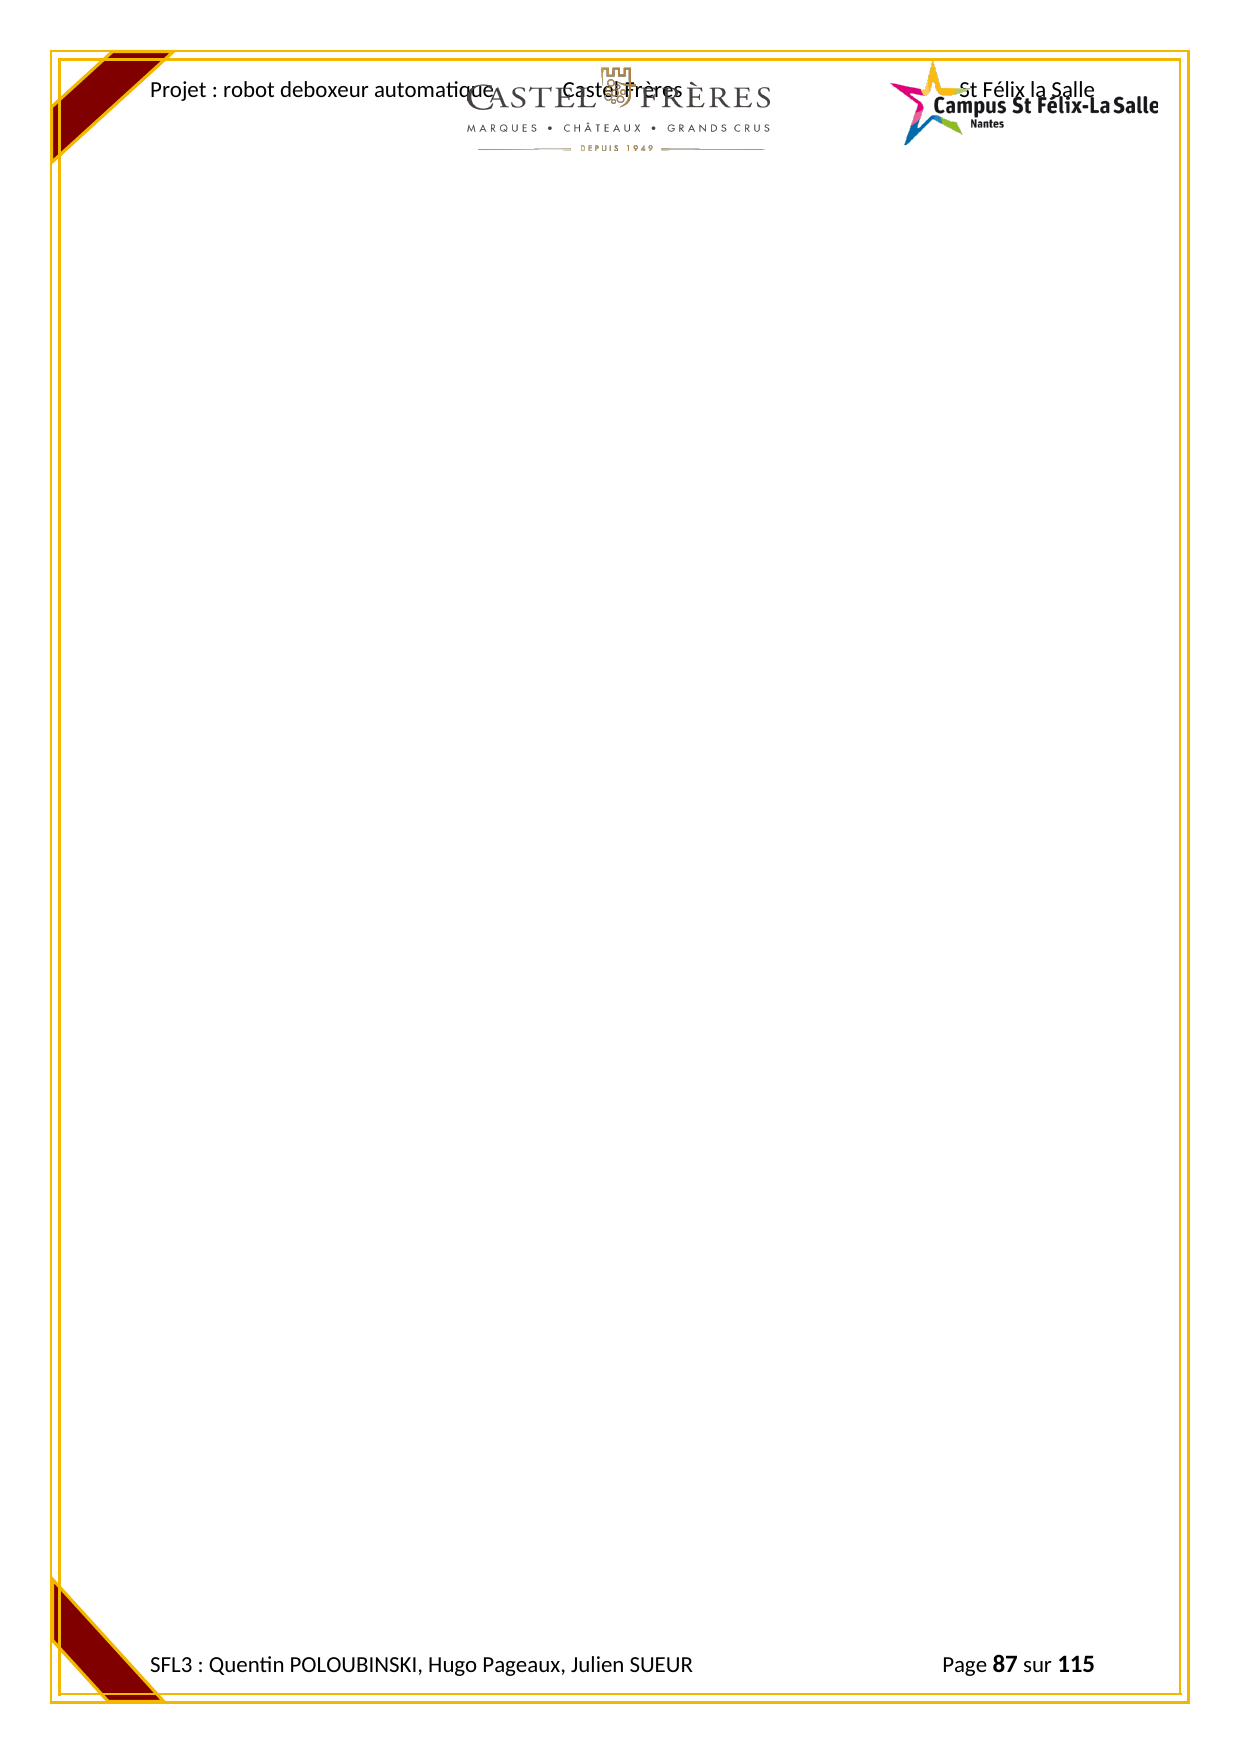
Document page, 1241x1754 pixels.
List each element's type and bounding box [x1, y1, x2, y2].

picture [460, 59, 773, 157]
picture [889, 60, 1158, 145]
